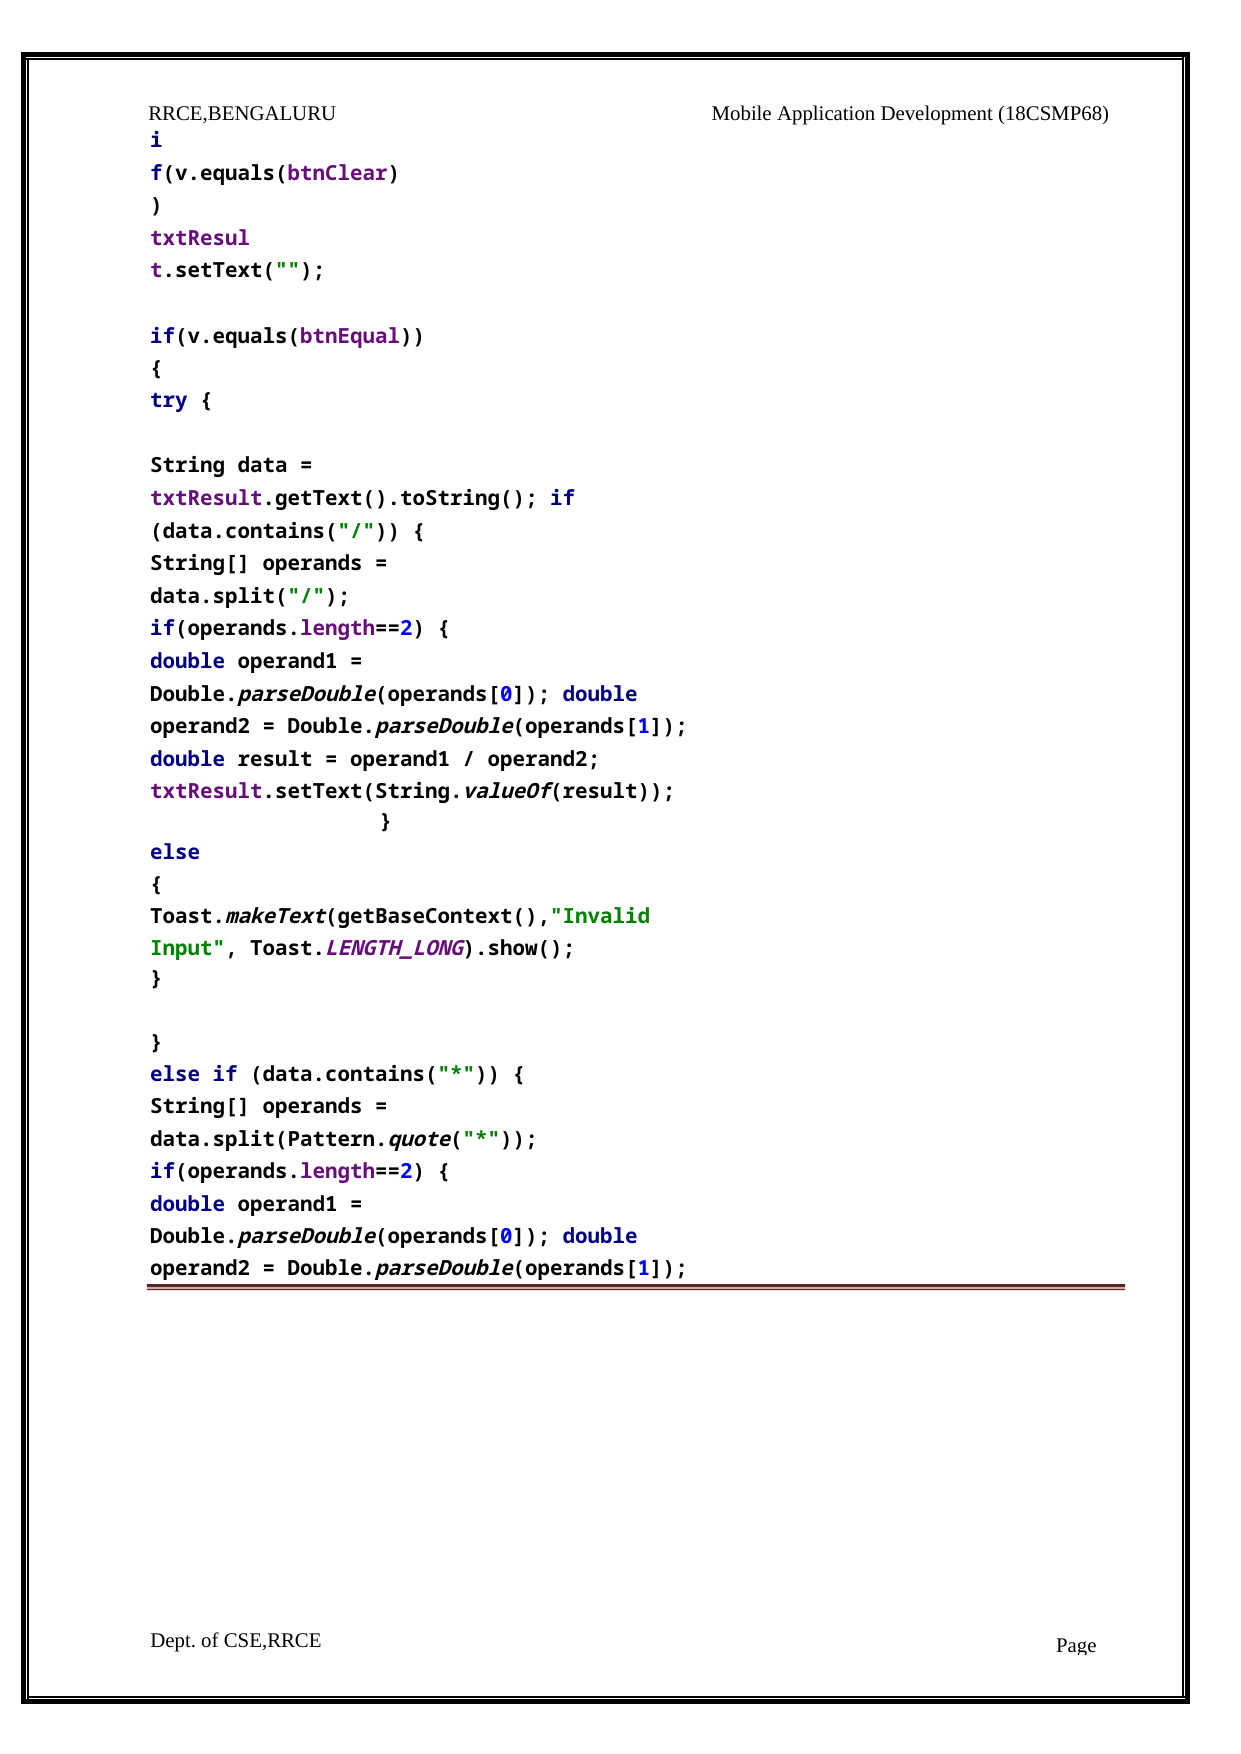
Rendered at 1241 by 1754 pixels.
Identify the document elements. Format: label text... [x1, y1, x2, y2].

text else [150, 837, 1138, 865]
text } [150, 1027, 1138, 1056]
text String[] operands = data.split("/"); if(operands.length==2) { [150, 548, 564, 642]
text } [379, 809, 1138, 833]
text if(v.equals(btnEqual)) [150, 321, 1138, 349]
text String[] operands = data.split(Pattern.quote("*")); if(operands.length==2) { [150, 1091, 736, 1185]
text String data = txtResult.getText().toString(); if (data.contains("/")) { [150, 451, 667, 544]
text } [150, 966, 1138, 990]
text else if (data.contains("*")) { [150, 1059, 1138, 1087]
text { [150, 353, 1138, 382]
text double operand1 = Double.parseDouble(operands[0]); double operand2 = Double.parseDouble(operands[1]); [150, 1189, 724, 1281]
text Toast.makeText(getBaseContext(),"Invalid Input", Toast.LENGTH_LONG).show(); [150, 901, 702, 962]
text double operand1 = Double.parseDouble(operands[0]); double operand2 = Double.parseDouble(operands[1]); double result = operand1 / operand2; txtResult.setText(String.valueOf(result)); [150, 646, 724, 805]
text try { [150, 385, 1138, 413]
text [150, 125, 404, 284]
text { [150, 869, 1138, 897]
